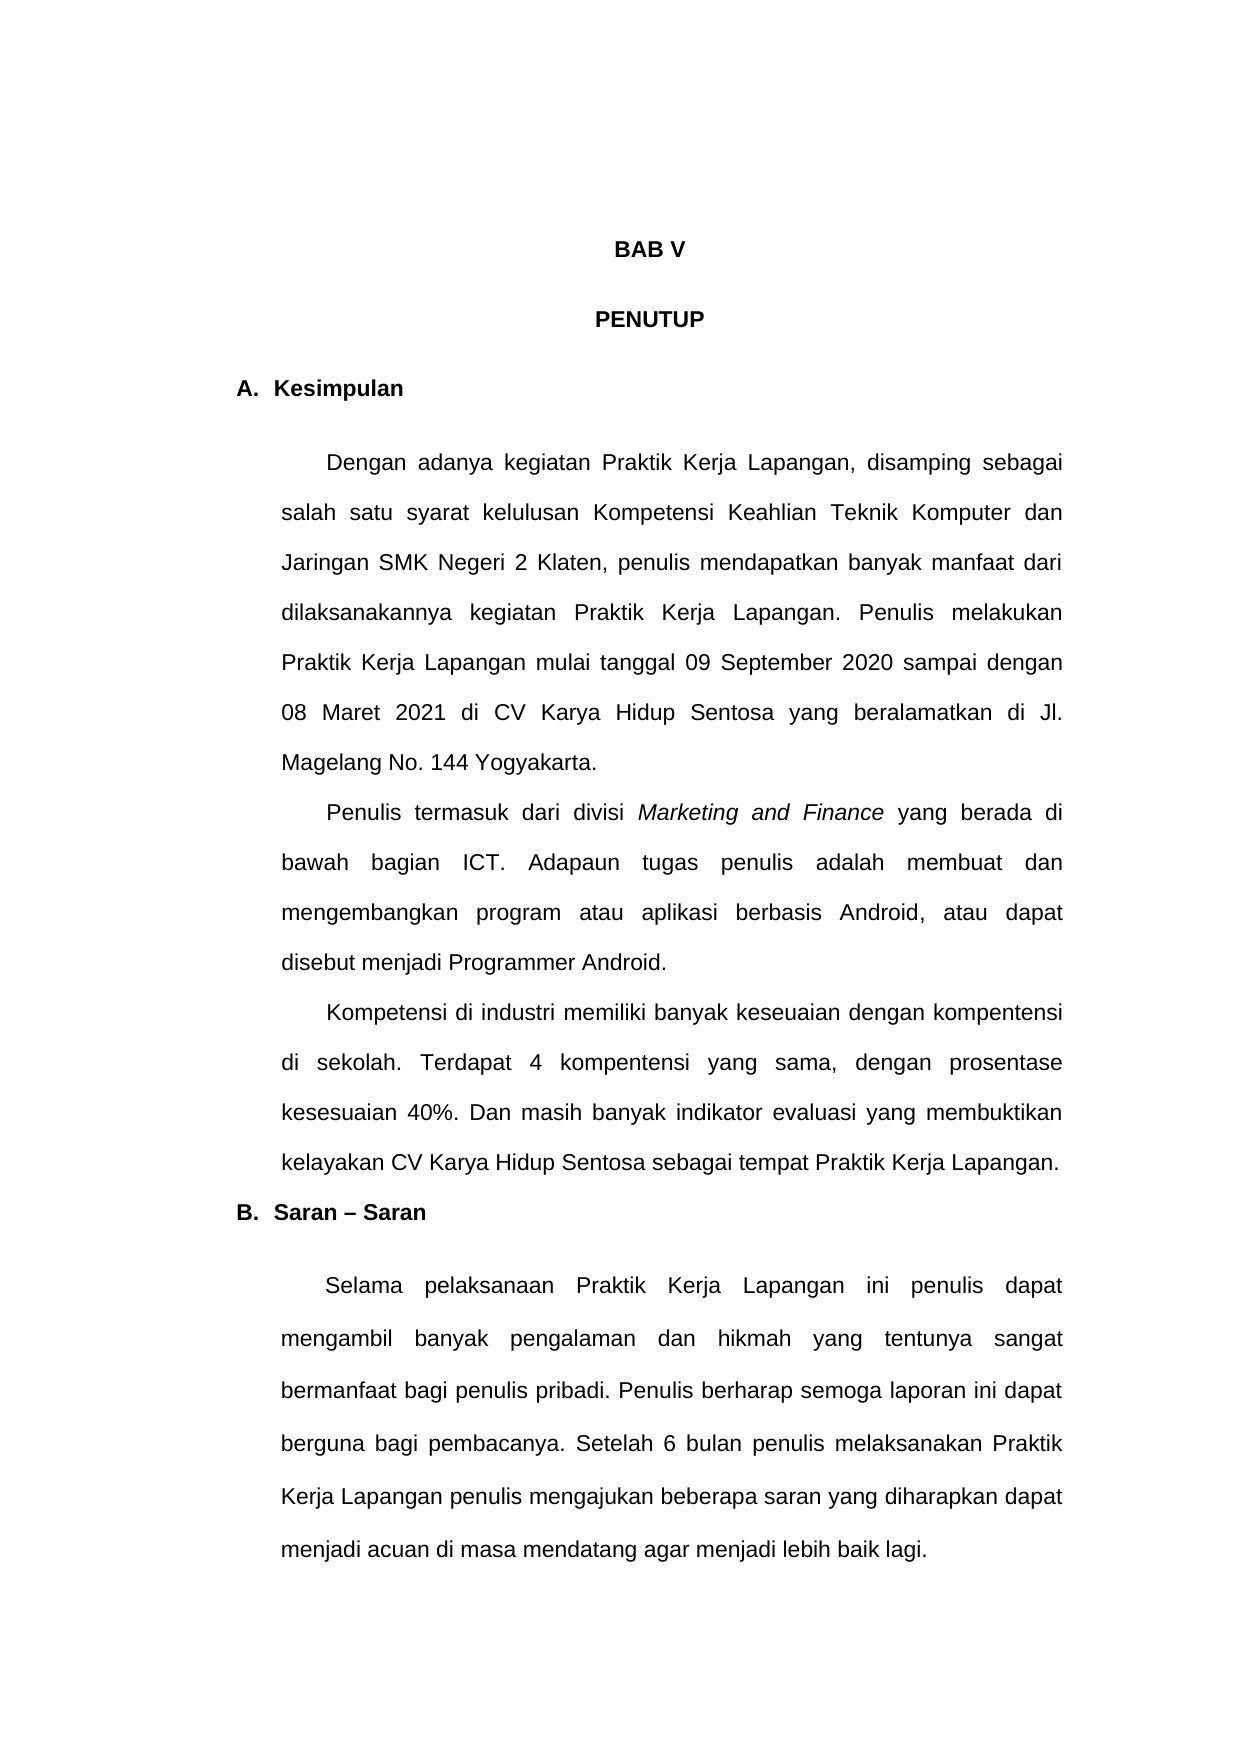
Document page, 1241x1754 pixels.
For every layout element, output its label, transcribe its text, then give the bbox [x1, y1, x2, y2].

subtitle BAB V [236, 236, 1063, 263]
text Kompetensi di industri memiliki banyak keseuaian dengan kompentensi di sekolah. Terdapat 4 kompentensi yang sama, dengan prosentase kesesuaian 40%. Dan masih banyak indikator evaluasi yang membuktikan kelayakan CV Karya Hidup Sentosa sebagai tempat Praktik Kerja Lapangan. [281, 998, 1063, 1175]
text Penulis termasuk dari divisi Marketing and Finance yang berada di bawah bagian ICT. Adapaun tugas penulis adalah membuat dan mengembangkan program atau aplikasi berbasis Android, atau dapat disebut menjadi Programmer Android. [281, 798, 1063, 975]
subtitle Saran – Saran [236, 1198, 1063, 1225]
list Selama pelaksanaan Praktik Kerja Lapangan ini penulis dapat mengambil banyak pengalaman dan hikmah yang tentunya sangat bermanfaat bagi penulis pribadi. Penulis berharap semoga laporan ini dapat berguna bagi pembacanya. Setelah 6 bulan penulis melaksanakan Praktik Kerja Lapangan penulis mengajukan beberapa saran yang diharapkan dapat menjadi acuan di masa mendatang agar menjadi lebih baik lagi. [281, 1272, 1063, 1562]
text Dengan adanya kegiatan Praktik Kerja Lapangan, disamping sebagai salah satu syarat kelulusan Kompetensi Keahlian Teknik Komputer dan Jaringan SMK Negeri 2 Klaten, penulis mendapatkan banyak manfaat dari dilaksanakannya kegiatan Praktik Kerja Lapangan. Penulis melakukan Praktik Kerja Lapangan mulai tanggal 09 September 2020 sampai dengan 08 Maret 2021 di CV Karya Hidup Sentosa yang beralamatkan di Jl. Magelang No. 144 Yogyakarta. [281, 448, 1063, 775]
text PENUTUP [236, 306, 1063, 332]
subtitle Kesimpulan [236, 375, 1063, 401]
